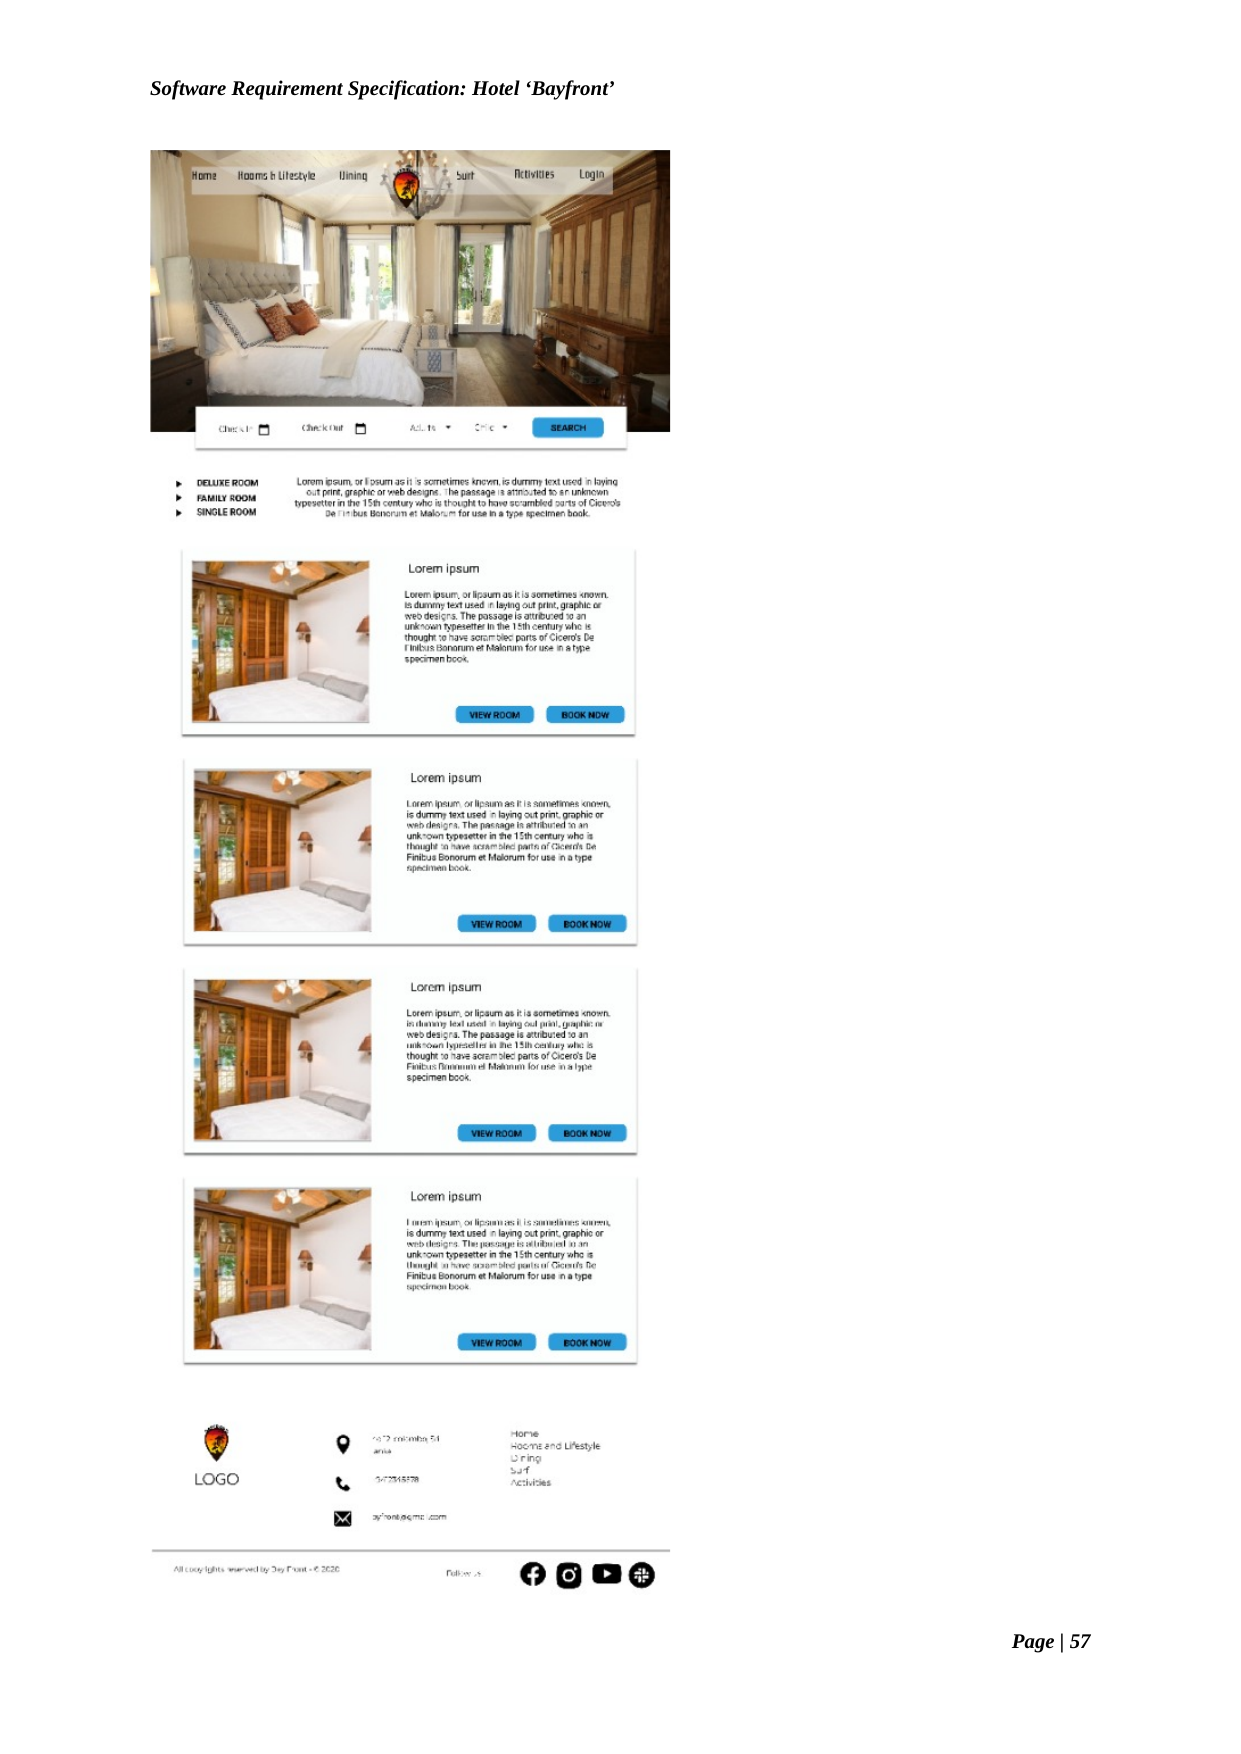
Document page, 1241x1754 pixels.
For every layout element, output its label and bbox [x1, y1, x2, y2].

picture [150, 150, 671, 1604]
